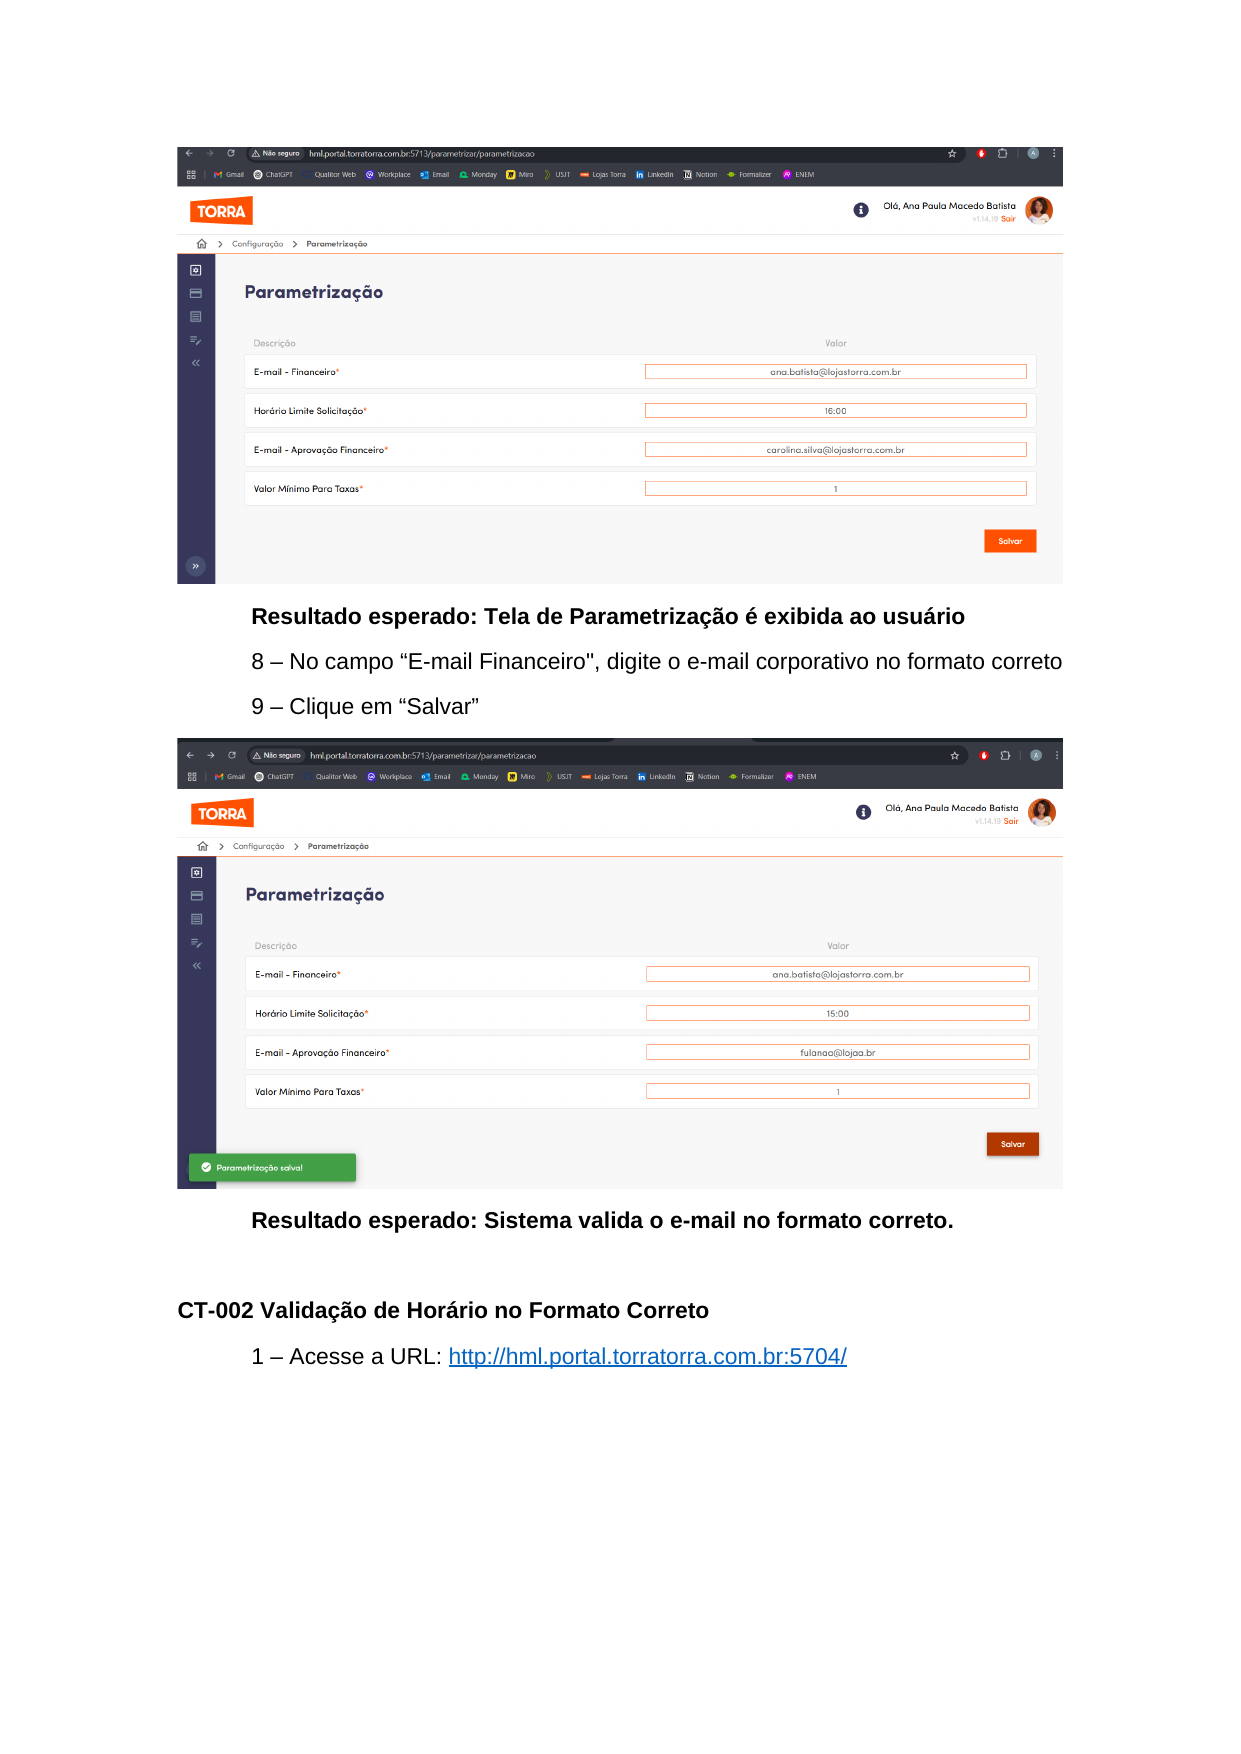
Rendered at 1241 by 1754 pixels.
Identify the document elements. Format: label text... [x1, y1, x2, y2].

text Resultado esperado: Tela de Parametrização é exibida ao usuário [177, 603, 1063, 629]
text 9 – Clique em “Salvar” [177, 693, 1063, 719]
text Resultado esperado: Sistema valida o e-mail no formato correto. [177, 1207, 1063, 1234]
text CT-002 Validação de Horário no Formato Correto [177, 1297, 1063, 1324]
text 8 – No campo “E-mail Financeiro", digite o e-mail corporativo no formato correto [177, 648, 1063, 674]
picture [177, 738, 1063, 1189]
picture [177, 147, 1063, 584]
text 1 – Acesse a URL: http://hml.portal.torratorra.com.br:5704/ [177, 1343, 1063, 1369]
